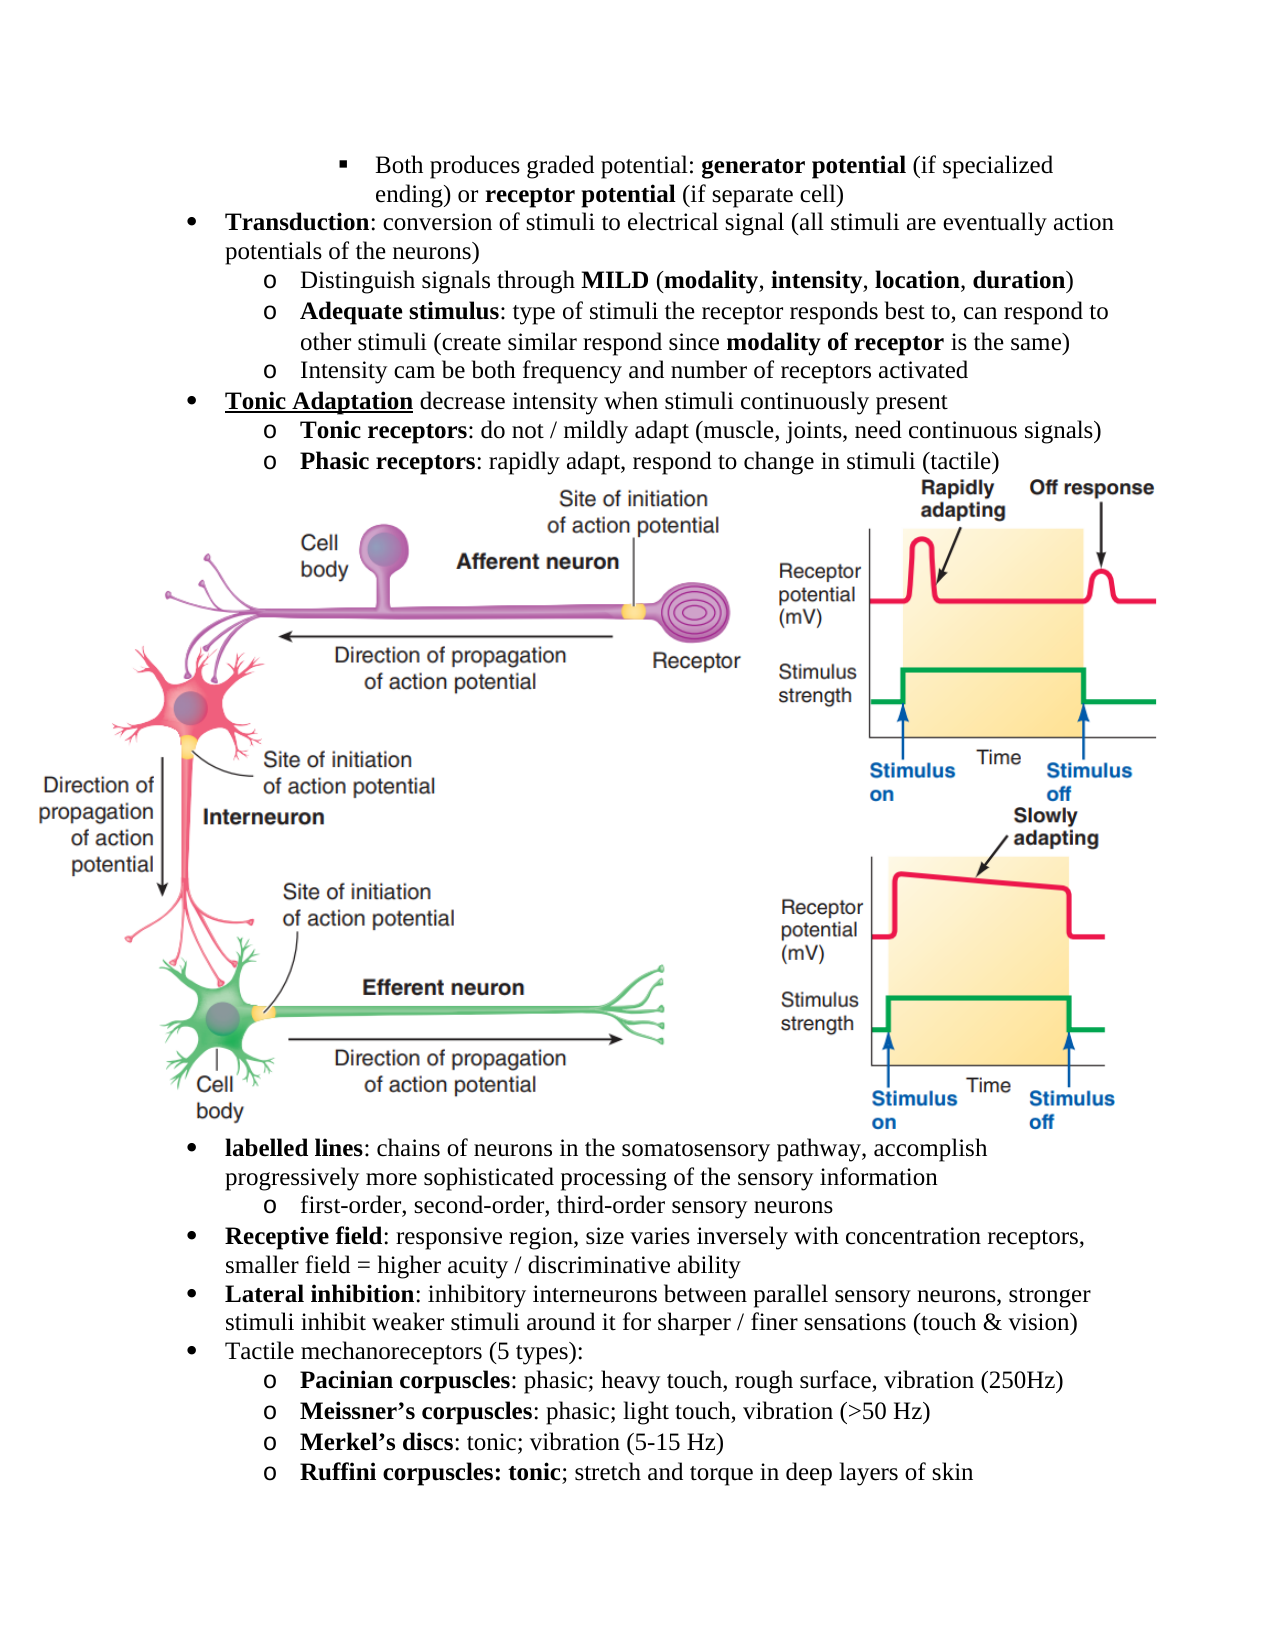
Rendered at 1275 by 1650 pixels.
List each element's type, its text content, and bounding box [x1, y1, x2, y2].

list Phasic receptors: rapidly adapt, respond to change in stimuli (tactile) [262, 446, 1125, 477]
list Intensity cam be both frequency and number of receptors activated [262, 355, 1125, 386]
list Both produces graded potential: generator potential (if specialized ending) or receptor potential (if separate cell) [337, 150, 1125, 207]
list Adequate stimulus: type of stimuli the receptor responds best to, can respond to other stimuli (create similar respond since modality of receptor is the same) [262, 296, 1125, 355]
list Receptive field: responsive region, size varies inversely with concentration receptors, smaller field = higher acuity / discriminative ability [187, 1221, 1125, 1279]
list Merkel’s discs: tonic; vibration (5-15 Hz) [262, 1427, 1125, 1457]
list Tactile mechanoreceptors (5 types): [187, 1336, 1125, 1365]
list Meissner’s corpuscles: phasic; light touch, vibration (>50 Hz) [262, 1396, 1125, 1427]
picture [36, 482, 746, 1126]
list first-order, second-order, third-order sensory neurons [262, 1190, 1125, 1221]
list Ruffini corpuscles: tonic; stretch and torque in deep layers of skin [262, 1457, 1125, 1488]
list Transduction: conversion of stimuli to electrical signal (all stimuli are eventually action potentials of the neurons) [187, 207, 1125, 265]
list Tonic Adaptation decrease intensity when stimuli continuously present [187, 386, 1125, 415]
list Lateral inhibition: inhibitory interneurons between parallel sensory neurons, stronger stimuli inhibit weaker stimuli around it for sharper / finer sensations (touch & vision) [187, 1279, 1125, 1336]
list Pacinian corpuscles: phasic; heavy touch, rough surface, vibration (250Hz) [262, 1365, 1125, 1396]
list Distinguish signals through MILD (modality, intensity, location, duration) [262, 265, 1125, 296]
list Tonic receptors: do not / mildly adapt (muscle, joints, need continuous signals) [262, 415, 1125, 446]
picture [777, 477, 1157, 1133]
